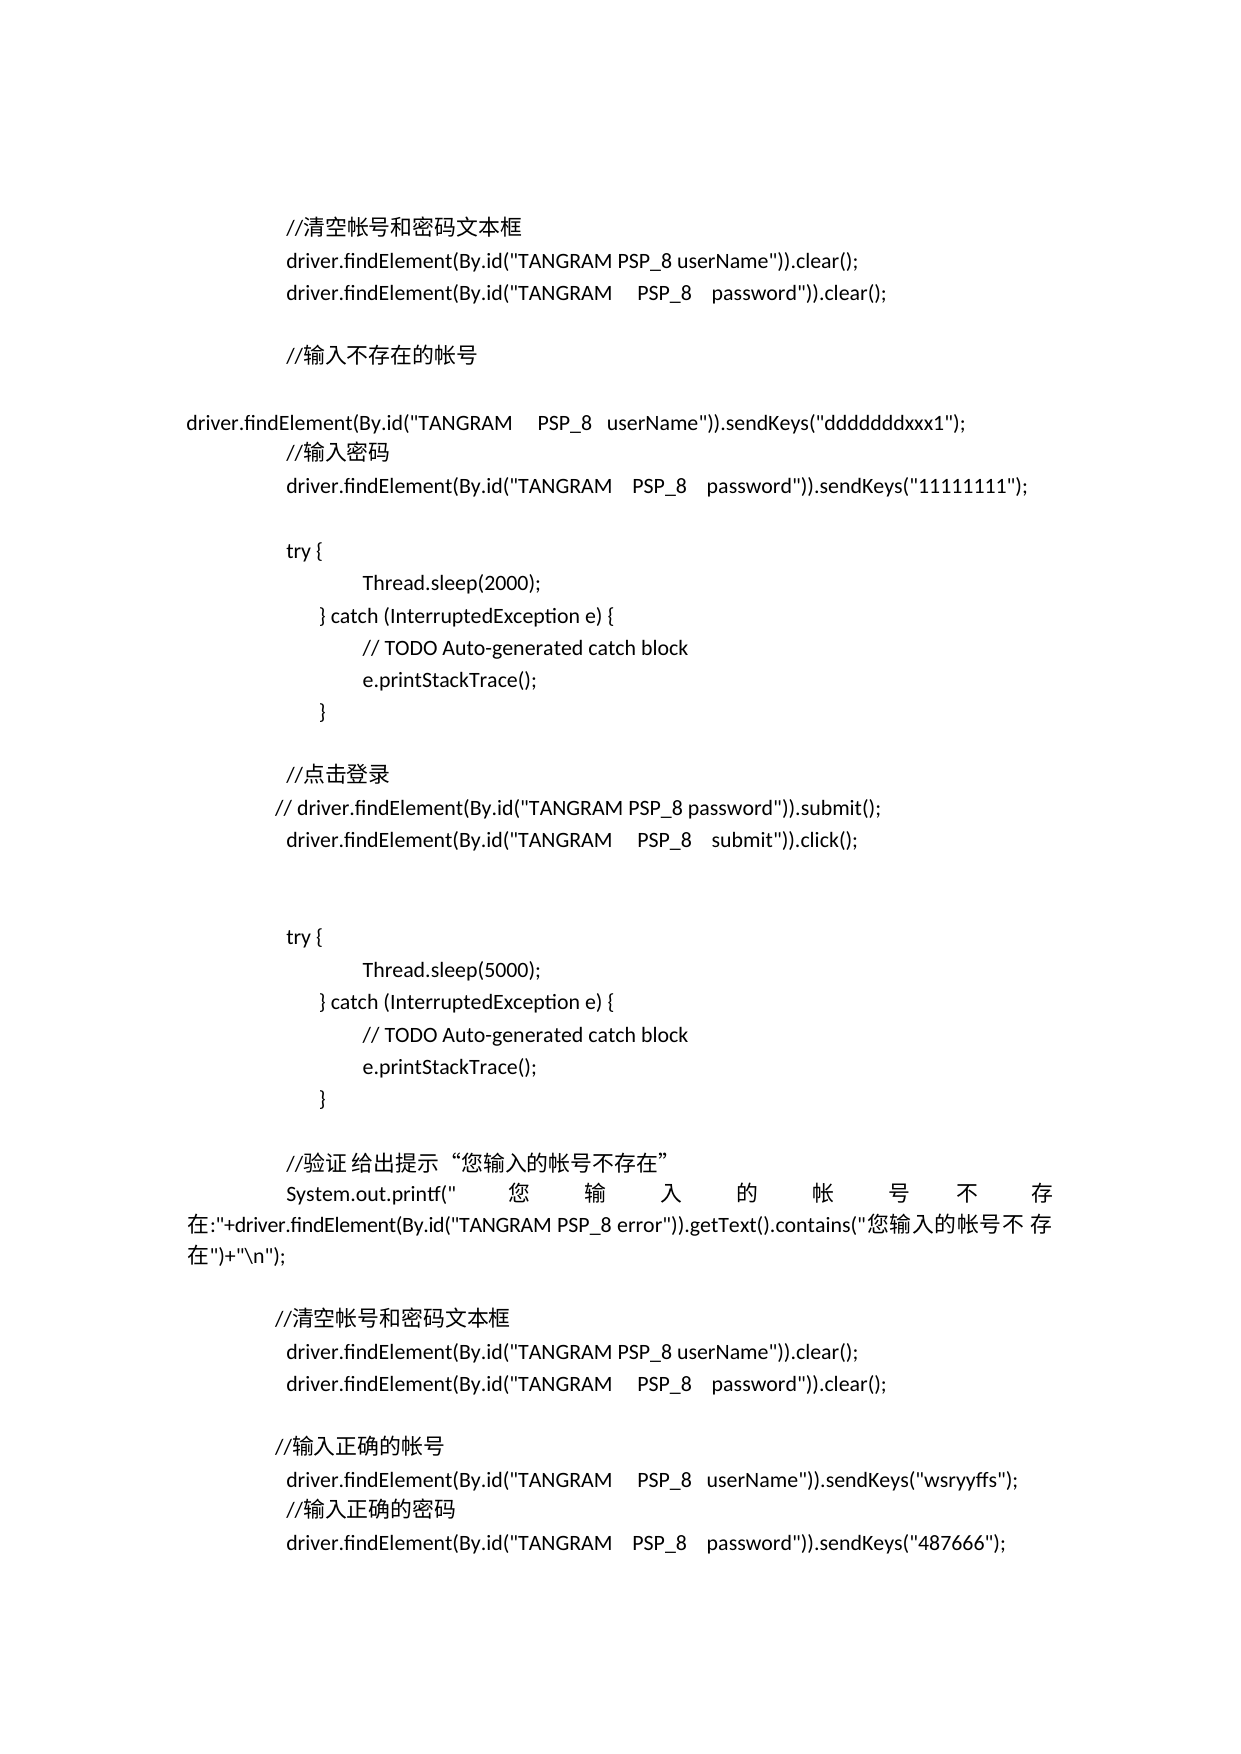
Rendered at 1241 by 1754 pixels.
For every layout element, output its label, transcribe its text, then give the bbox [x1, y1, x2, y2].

text } [319, 1085, 1065, 1112]
text //清空帐号和密码文本框 [275, 1303, 562, 1333]
text // TODO Auto-generated catch block e.printStackTrace(); [362, 634, 778, 693]
text //清空帐号和密码文本框 [286, 212, 562, 242]
text driver.findElement(By.id("TANGRAM PSP_8 password")).sendKeys("11111111"); [286, 472, 1057, 499]
text } catch (InterruptedException e) { [319, 988, 950, 1015]
text driver.findElement(By.id("TANGRAM PSP_8 password")).sendKeys("487666"); [286, 1529, 1057, 1556]
text //输入正确的密码 [286, 1494, 562, 1524]
text driver.findElement(By.id("TANGRAM PSP_8 userName")).clear(); driver.findElement(By.id("TANGRAM PSP_8 password")).clear(); [286, 1338, 950, 1397]
text try { [286, 537, 562, 564]
text //输入正确的帐号 [275, 1431, 562, 1461]
text driver.findElement(By.id("TANGRAM PSP_8 userName")).sendKeys("wsryyffs"); [286, 1466, 1057, 1493]
text //输入密码 [286, 437, 562, 467]
text driver.findElement(By.id("TANGRAM PSP_8 userName")).clear(); driver.findElement(By.id("TANGRAM PSP_8 password")).clear(); [286, 247, 950, 306]
text // TODO Auto-generated catch block e.printStackTrace(); [362, 1021, 778, 1079]
text //点击登录 [286, 759, 562, 789]
text driver.findElement(By.id("TANGRAM PSP_8 userName")).sendKeys("dddddddxxx1"); [184, 409, 968, 435]
text Thread.sleep(2000); [362, 569, 562, 596]
text //验证 给出提示“您输入的帐号不存在” [286, 1146, 950, 1177]
text } [319, 698, 1065, 725]
text } catch (InterruptedException e) { [319, 602, 950, 628]
text System.out.printf(" 您 输 入 的 帐 号 不 存 在:"+driver.findElement(By.id("TANGRAM PSP_8 error")).getText().contains("您输入的帐号不 存在")+"\n"); [187, 1178, 1053, 1269]
text // driver.findElement(By.id("TANGRAM PSP_8 password")).submit(); driver.findElement(By.id("TANGRAM PSP_8 submit")).click(); [275, 794, 950, 853]
text //输入不存在的帐号 [286, 339, 562, 369]
text try { [286, 923, 562, 950]
text Thread.sleep(5000); [362, 956, 562, 983]
